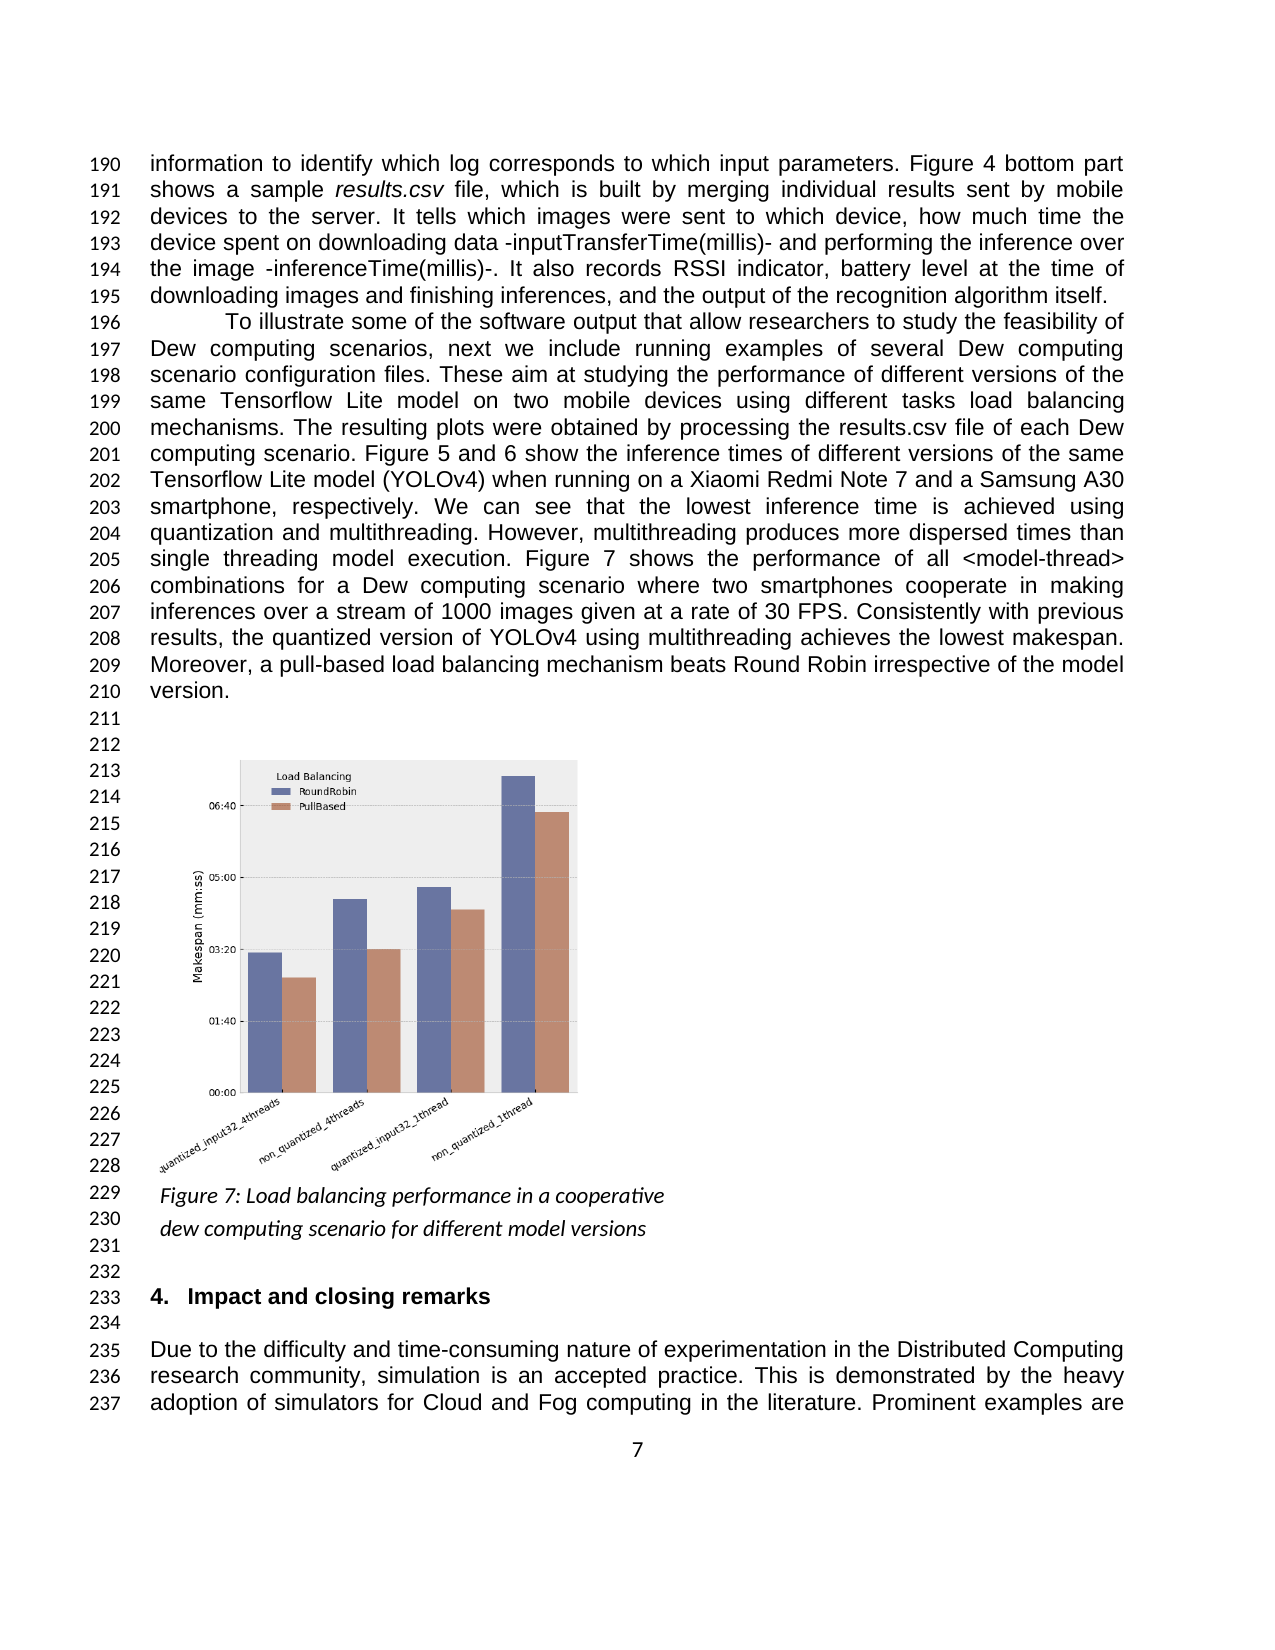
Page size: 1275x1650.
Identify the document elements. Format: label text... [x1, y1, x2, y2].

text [150, 1336, 1125, 1415]
list Impact and closing remarks [150, 1283, 1125, 1309]
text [150, 150, 1125, 308]
picture [159, 749, 675, 1178]
text To illustrate some of the software output that allow researchers to study the feasibility of Dew computing scenarios, next we include running examples of several Dew computing scenario configuration files. These aim at studying the performance of different versions of the same Tensorflow Lite model on two mobile devices using different tasks load balancing mechanisms. The resulting plots were obtained by processing the results.csv file of each Dew computing scenario. Figure 5 and 6 show the inference times of different versions of the same Tensorflow Lite model (YOLOv4) when running on a Xiaomi Redmi Note 7 and a Samsung A30 smartphone, respectively. We can see that the lowest inference time is achieved using quantization and multithreading. However, multithreading produces more dispersed times than single threading model execution. Figure 7 shows the performance of all <model-thread> combinations for a Dew computing scenario where two smartphones cooperate in making inferences over a stream of 1000 images given at a rate of 30 FPS. Consistently with previous results, the quantized version of YOLOv4 using multithreading achieves the lowest makespan. Moreover, a pull-based load balancing mechanism beats Round Robin irrespective of the model version. [150, 308, 1125, 703]
